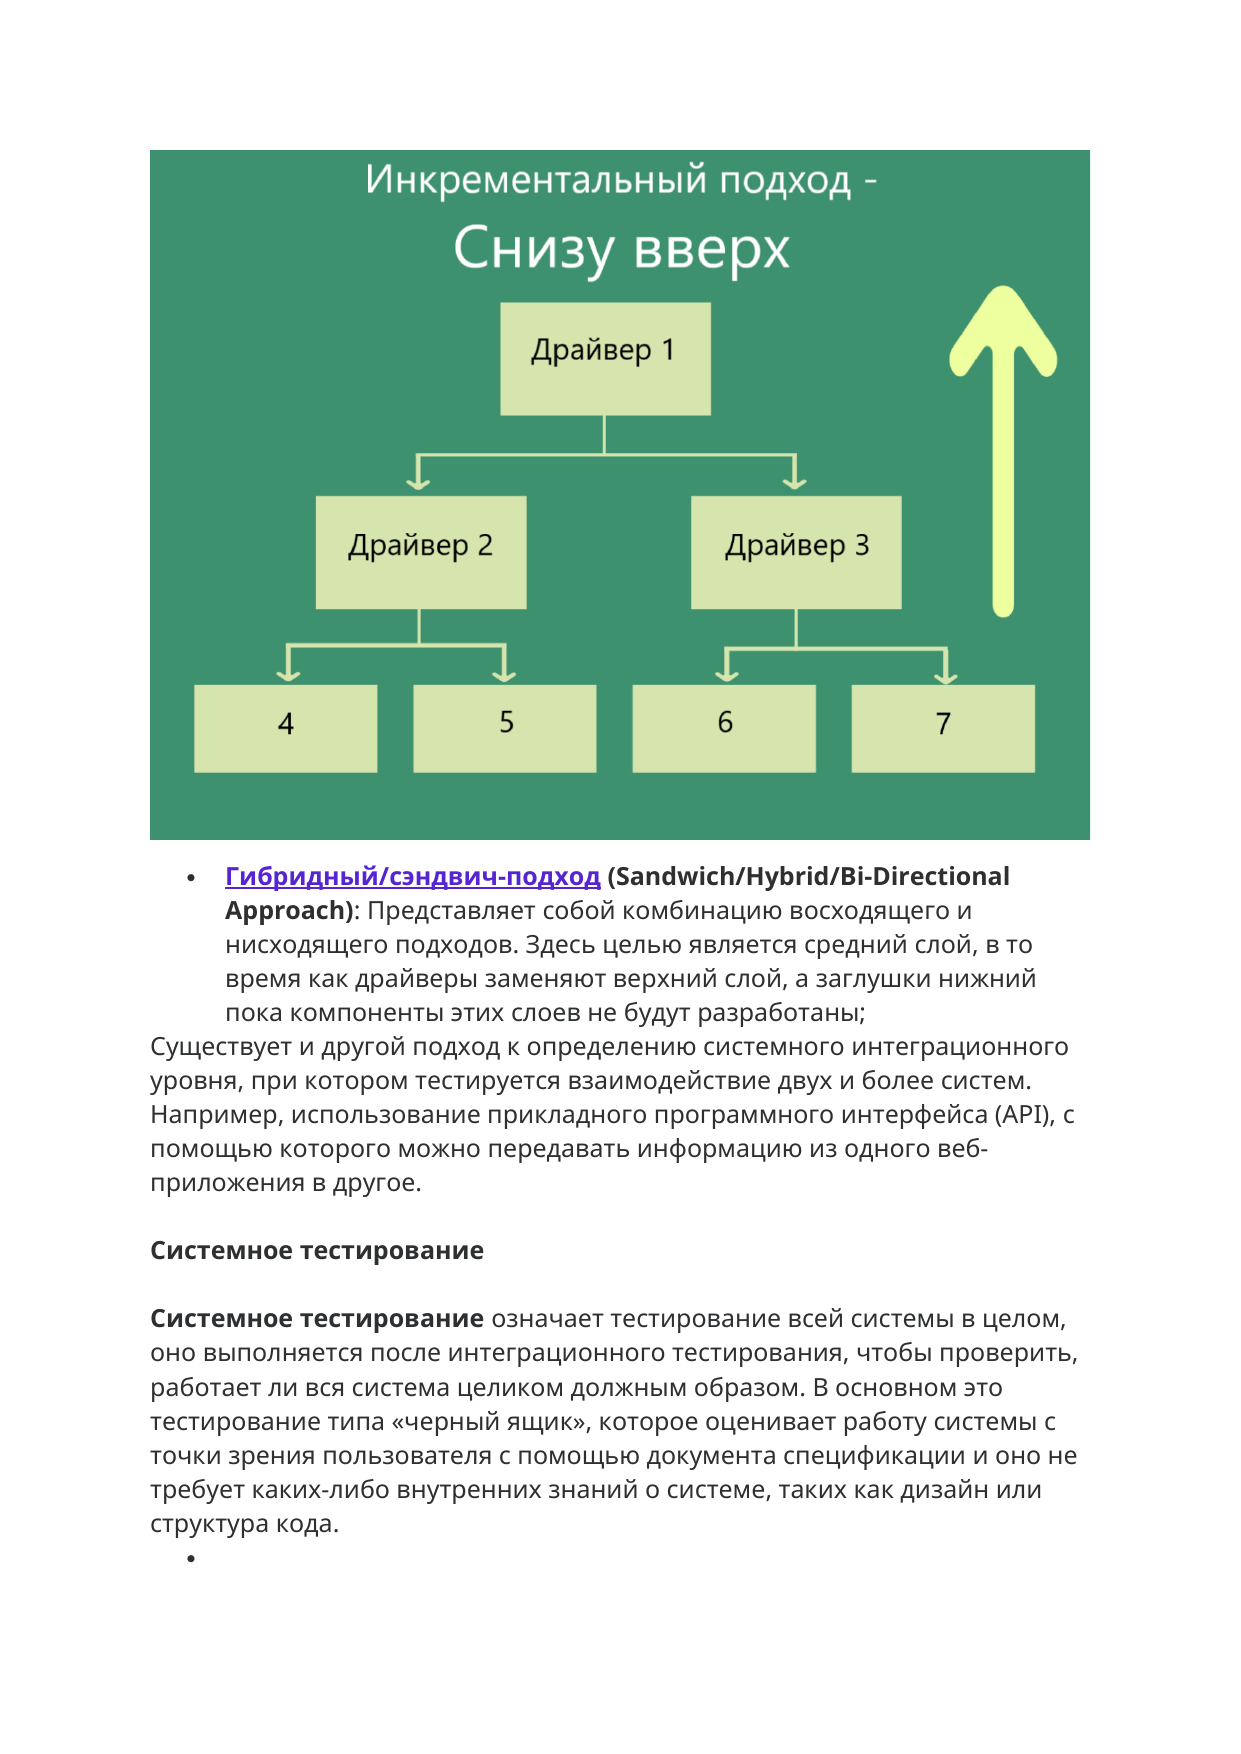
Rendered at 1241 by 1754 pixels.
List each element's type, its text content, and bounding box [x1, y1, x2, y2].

list Гибридный/сэндвич-подход (Sandwich/Hybrid/Bi-Directional Approach): Представляет собой комбинацию восходящего и нисходящего подходов. Здесь целью является средний слой, в то время как драйверы заменяют верхний слой, а заглушки нижний пока компоненты этих слоев не будут разработаны; [187, 858, 1090, 1028]
text Системное тестирование [150, 1233, 1090, 1267]
picture [150, 150, 1091, 840]
text Системное тестирование означает тестирование всей системы в целом, оно выполняется после интеграционного тестирования, чтобы проверить, работает ли вся система целиком должным образом. В основном это тестирование типа «черный ящик», которое оценивает работу системы с точки зрения пользователя с помощью документа спецификации и оно не требует каких-либо внутренних знаний о системе, таких как дизайн или структура кода. [150, 1301, 1090, 1539]
text Существует и другой подход к определению системного интеграционного уровня, при котором тестируется взаимодействие двух и более систем. Например, использование прикладного программного интерфейса (API), с помощью которого можно передавать информацию из одного веб-приложения в другое. [150, 1028, 1090, 1199]
